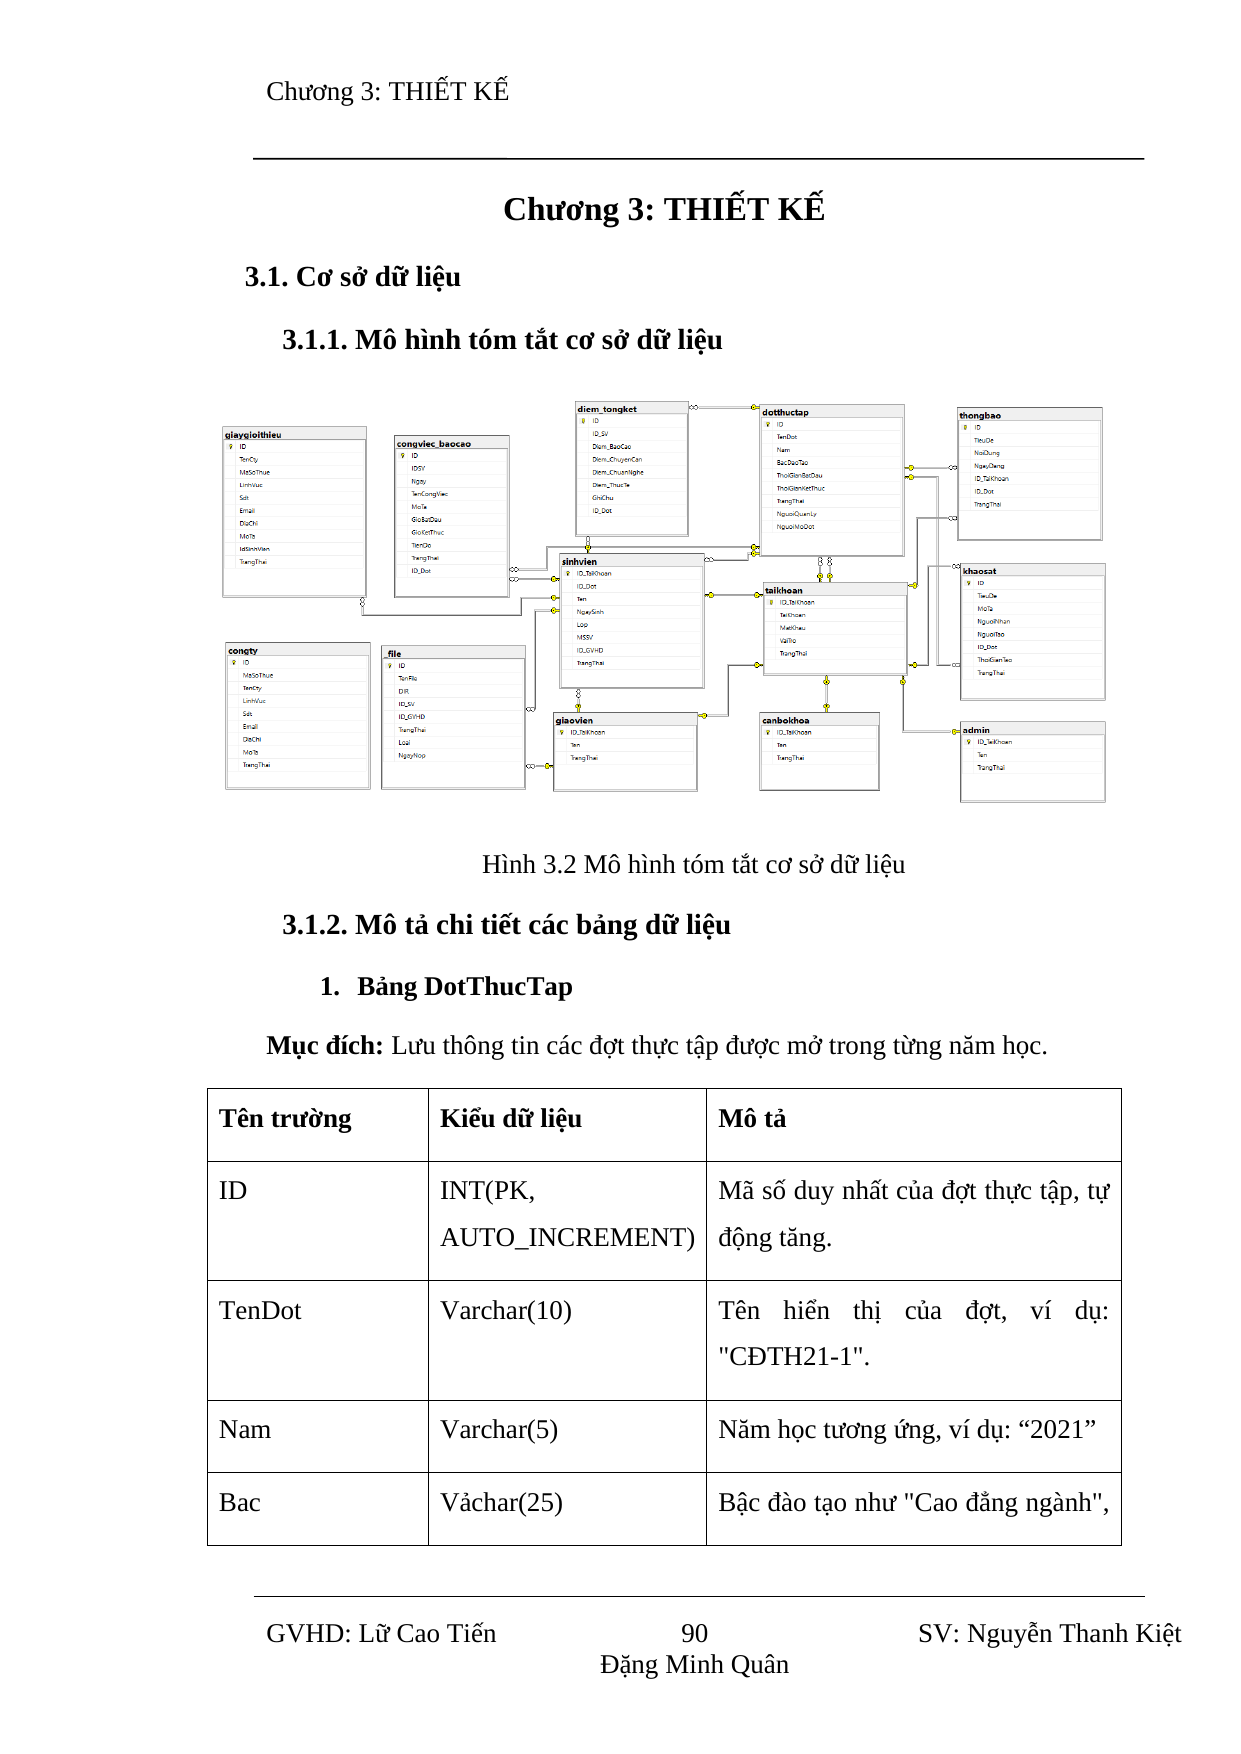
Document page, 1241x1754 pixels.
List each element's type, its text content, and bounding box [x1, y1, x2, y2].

table_cell TenDot [208, 1281, 428, 1399]
table_header Mô tả [707, 1089, 1121, 1161]
table_cell Năm học tương ứng, ví dụ: “2021” [707, 1401, 1121, 1472]
table_cell Bac [208, 1473, 428, 1545]
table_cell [707, 1473, 1121, 1545]
list Bảng DotThucTap [319, 970, 1122, 1001]
table_cell ID [208, 1162, 428, 1280]
table_cell Vảchar(25) [429, 1473, 706, 1545]
table_cell Mã số duy nhất của đợt thực tập, tự động tăng. [707, 1162, 1121, 1280]
table_header Tên trường [208, 1089, 428, 1161]
table_cell INT(PK, AUTO_INCREMENT) [429, 1162, 706, 1280]
subtitle THIẾT KẾ [207, 189, 1122, 228]
table_header Kiểu dữ liệu [429, 1089, 706, 1161]
picture [207, 385, 1122, 820]
table_cell Tên hiển thị của đợt, ví dụ: "CĐTH21-1". [707, 1281, 1121, 1399]
subtitle Mô hình tóm tắt cơ sở dữ liệu [282, 322, 1122, 356]
table_cell Varchar(10) [429, 1281, 706, 1399]
subtitle Cơ sở dữ liệu [244, 259, 1122, 293]
table_cell Nam [208, 1401, 428, 1472]
subtitle Mô tả chi tiết các bảng dữ liệu [282, 907, 1122, 941]
text Mục đích: Lưu thông tin các đợt thực tập được mở trong từng năm học. [207, 1029, 1122, 1060]
table_cell Varchar(5) [429, 1401, 706, 1472]
